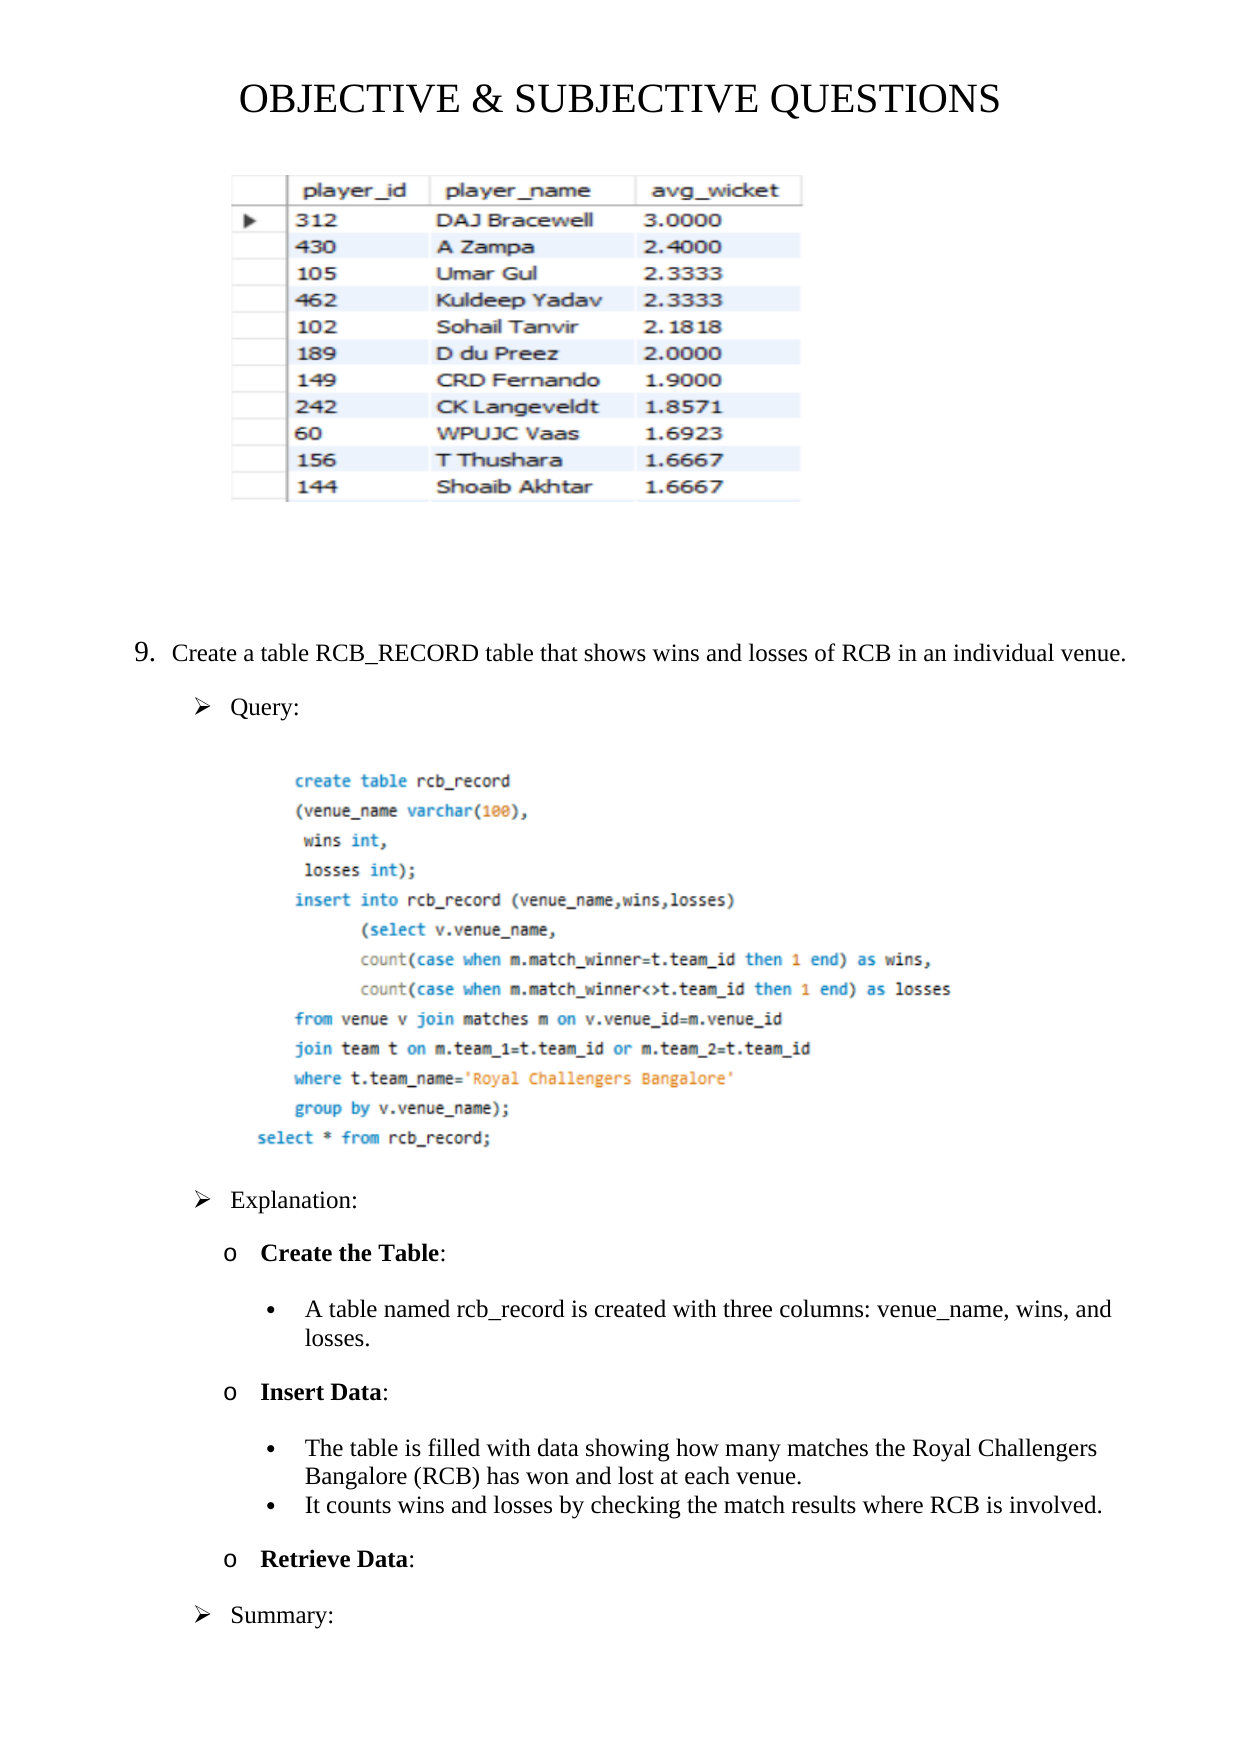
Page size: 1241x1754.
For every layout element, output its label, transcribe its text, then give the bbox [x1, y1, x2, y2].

list The table is filled with data showing how many matches the Royal Challengers Bangalore (RCB) has won and lost at each venue. [267, 1433, 1165, 1490]
list Retrieve Data: [223, 1544, 1165, 1575]
list Explanation: [193, 1185, 1165, 1213]
picture [231, 175, 806, 502]
list Insert Data: [223, 1377, 1165, 1408]
list It counts wins and losses by checking the match results where RCB is involved. [267, 1490, 1165, 1519]
picture [230, 746, 974, 1160]
list A table named rcb_record is created with three columns: venue_name, wins, and losses. [267, 1294, 1165, 1352]
list Summary: [193, 1600, 1165, 1628]
list Create the Table: [223, 1238, 1165, 1269]
list Query: [193, 692, 1165, 721]
list Create a table RCB_RECORD table that shows wins and losses of RCB in an individual venue. [134, 634, 1165, 667]
